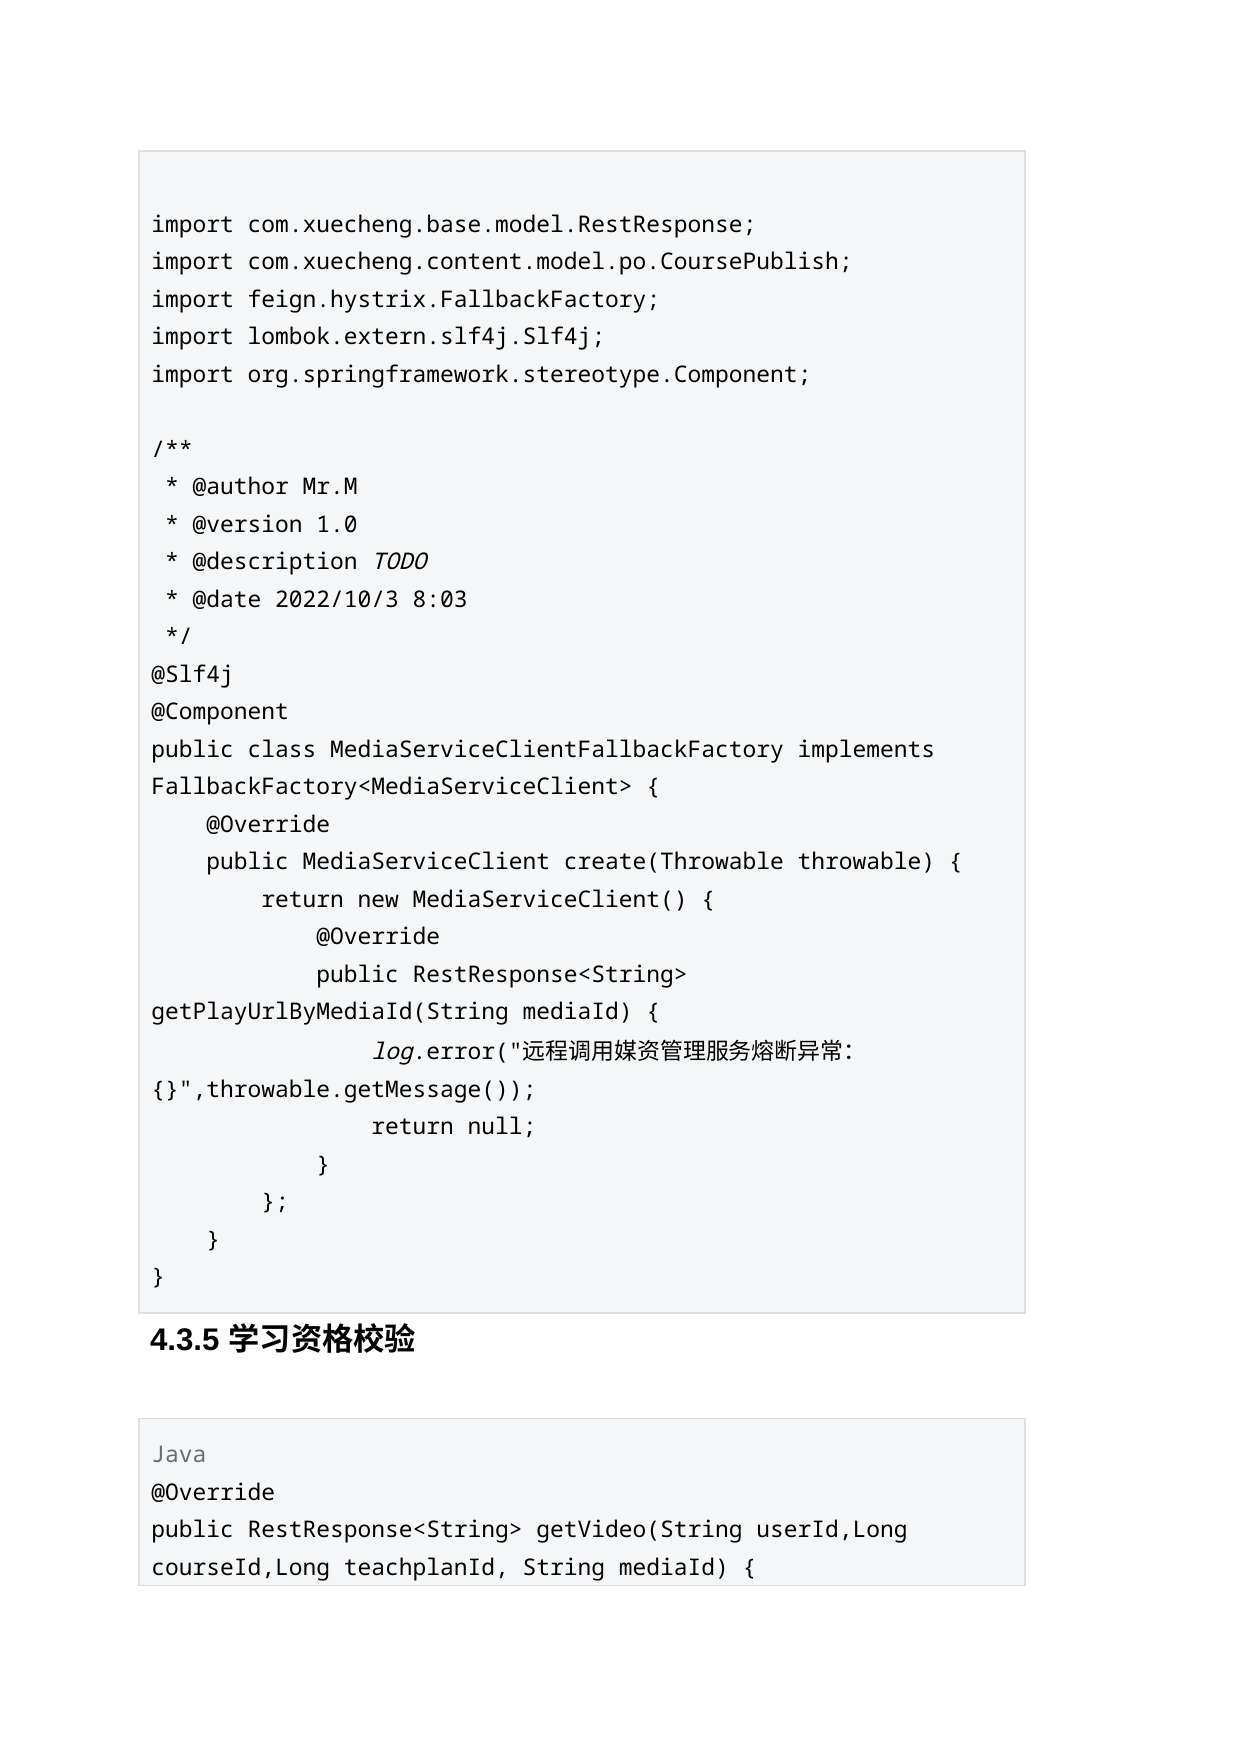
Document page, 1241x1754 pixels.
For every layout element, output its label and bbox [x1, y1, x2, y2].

table_header [140, 1419, 1024, 1585]
table_header [140, 152, 1024, 1312]
